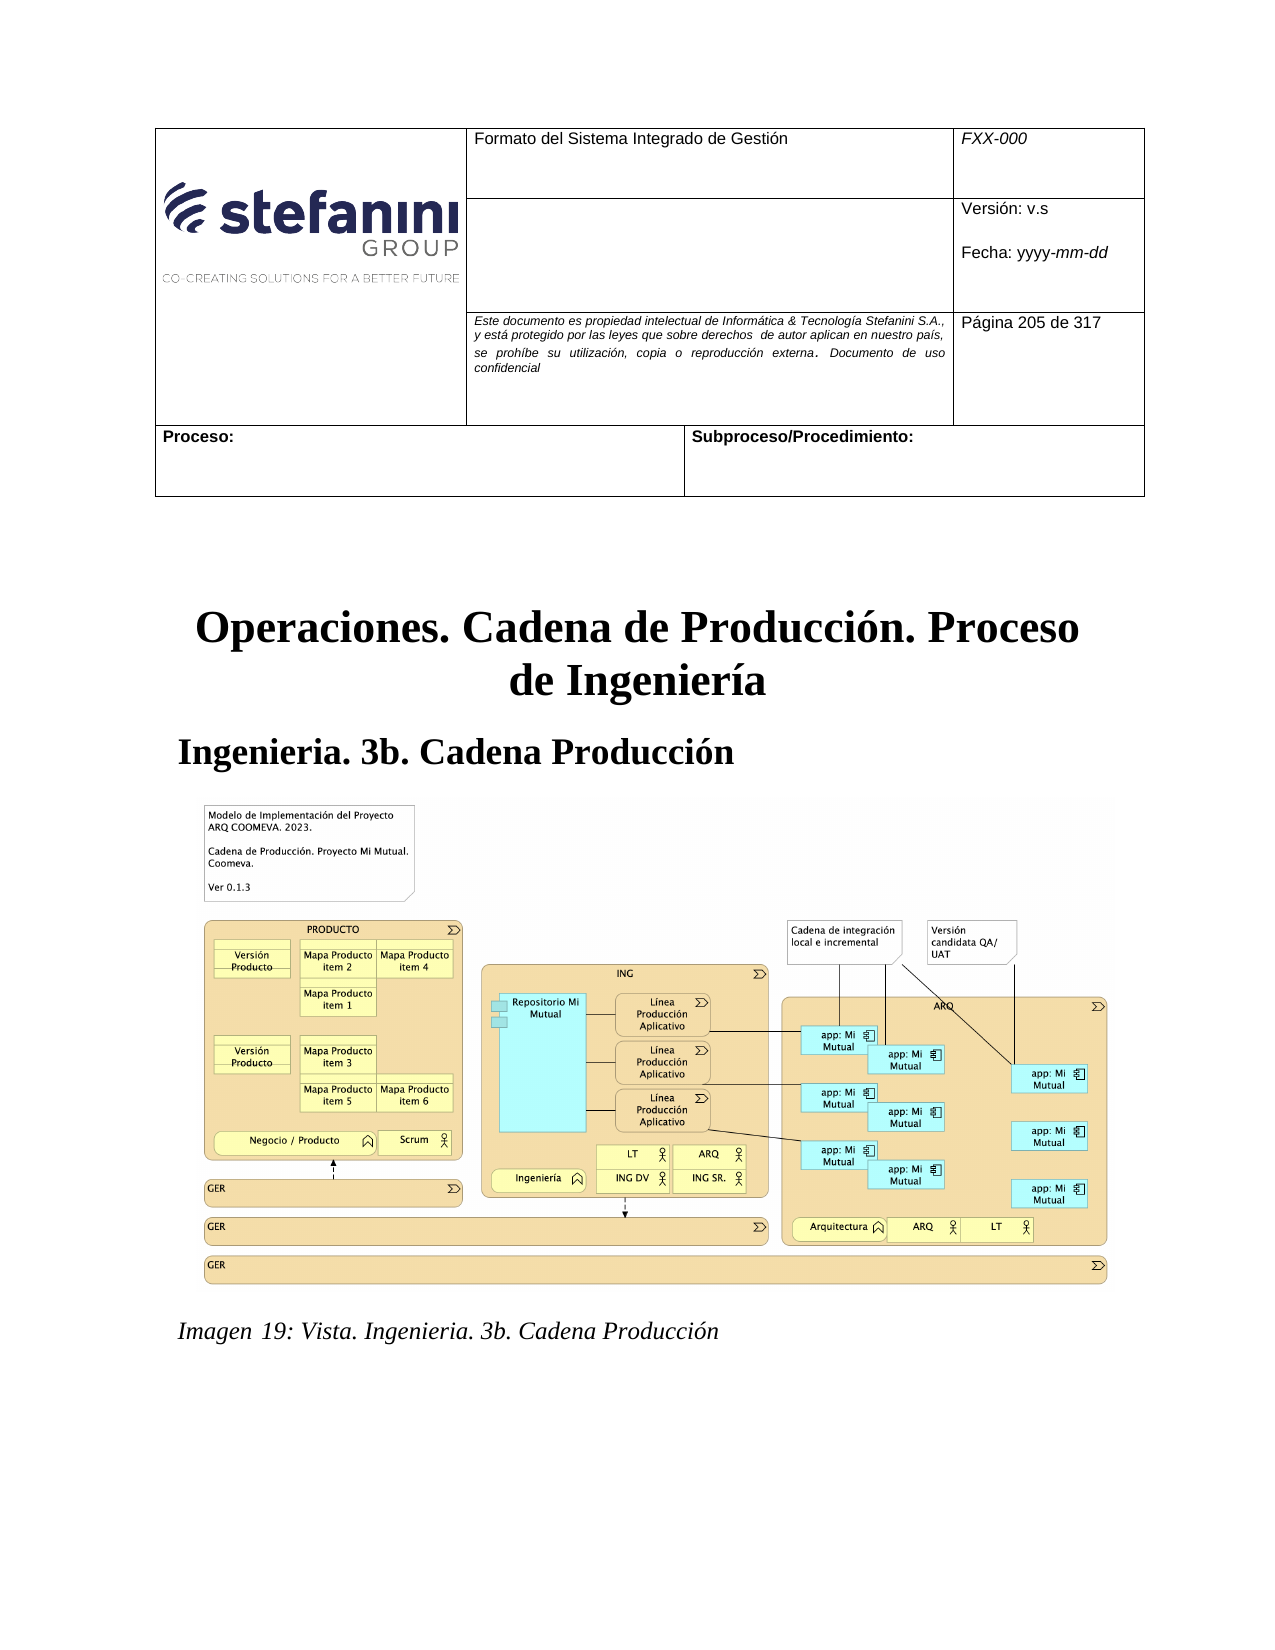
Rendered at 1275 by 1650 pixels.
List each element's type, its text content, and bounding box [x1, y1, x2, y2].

subtitle Ingenieria. 3b. Cadena Producción [177, 730, 1098, 773]
subtitle Operaciones. Cadena de Producción. Proceso de Ingeniería [177, 599, 1098, 705]
text Imagen 19: Vista. Ingenieria. 3b. Cadena Producción [177, 1316, 1098, 1345]
picture [162, 182, 460, 286]
picture [196, 797, 1115, 1292]
